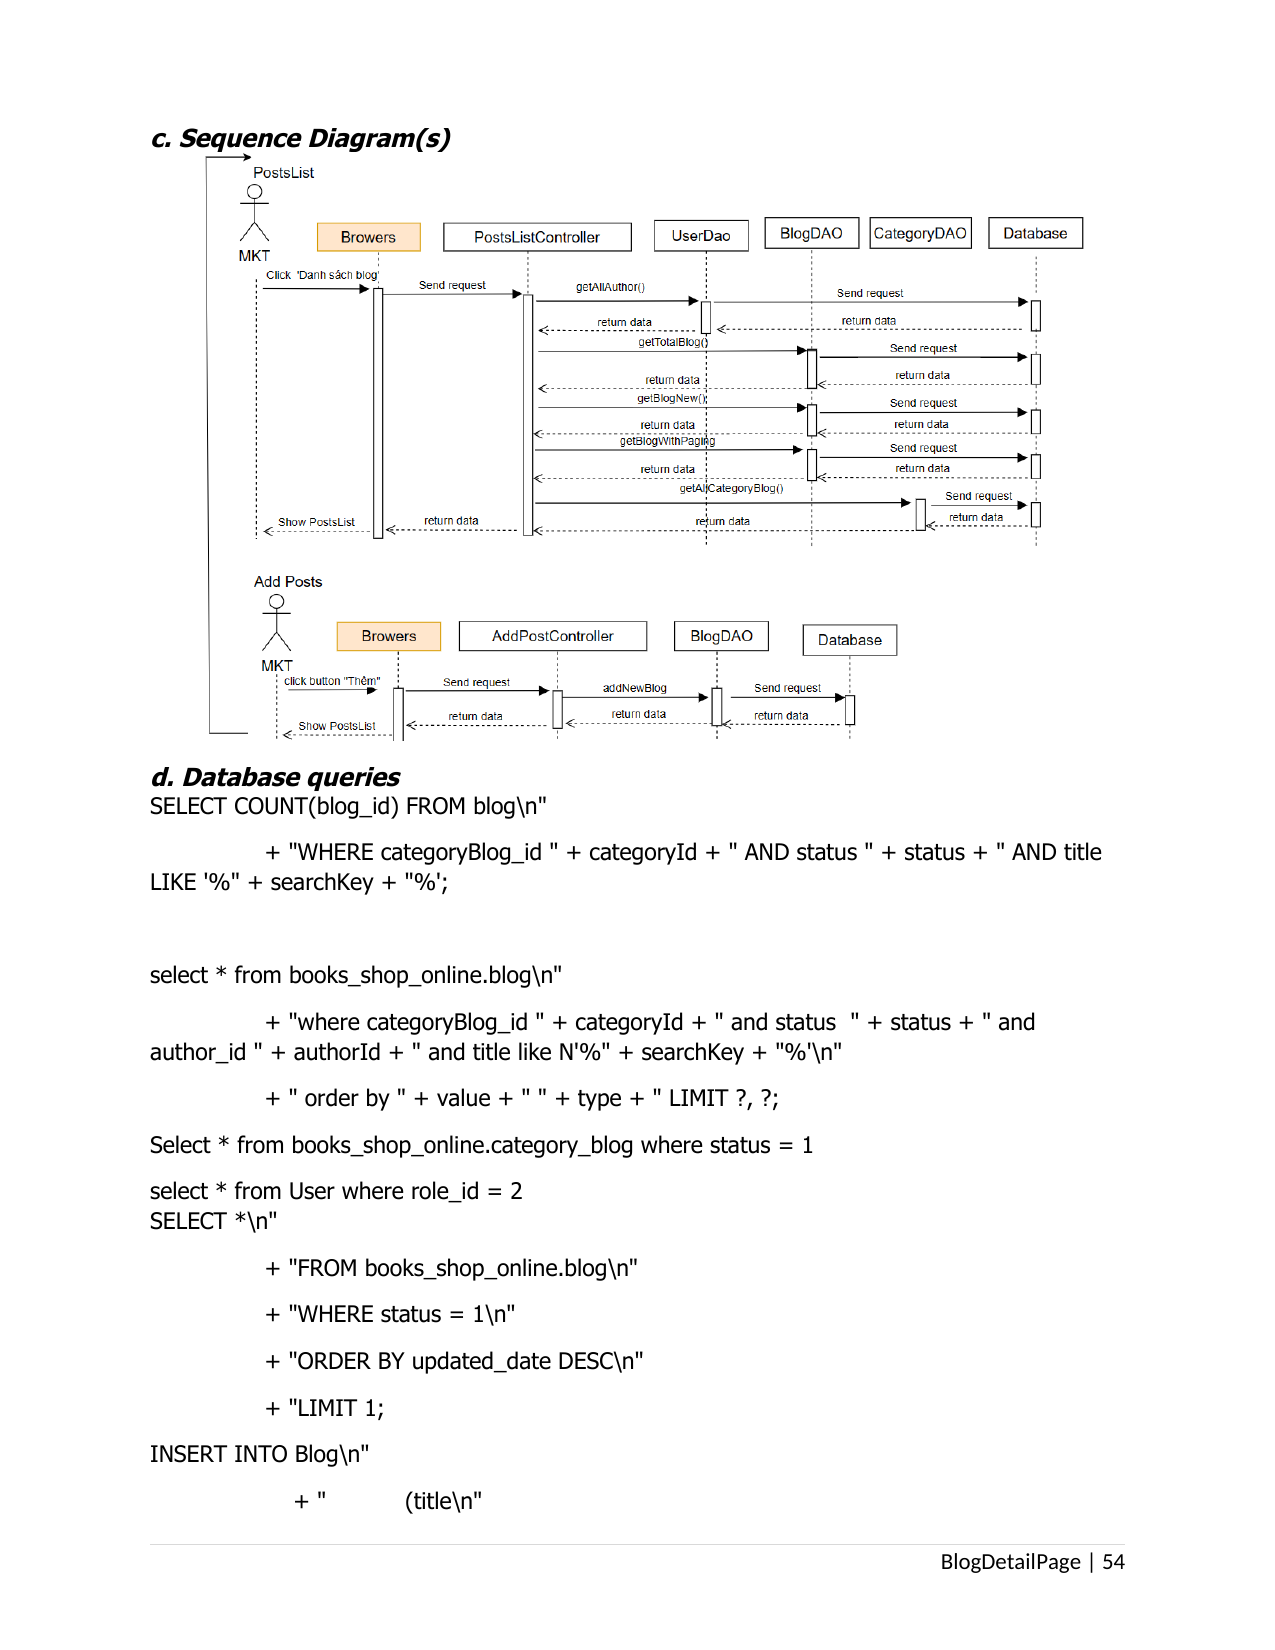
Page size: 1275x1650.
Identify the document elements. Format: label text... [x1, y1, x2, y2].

text + " (title\n" [150, 1486, 1125, 1514]
text + "WHERE categoryBlog_id " + categoryId + " AND status " + status + " AND title LIKE '%" + searchKey + "%'; [150, 838, 1125, 895]
text INSERT INTO Blog\n" [150, 1439, 1125, 1467]
text select * from User where role_id = 2 SELECT *\n" [150, 1177, 1125, 1234]
picture [150, 152, 1125, 742]
text select * from books_shop_online.blog\n" [150, 961, 1125, 988]
text + " order by " + value + " " + type + " LIMIT ?, ?; [150, 1084, 1125, 1111]
text + "LIMIT 1; [150, 1393, 1125, 1421]
text + "ORDER BY updated_date DESC\n" [150, 1346, 1125, 1374]
text Select * from books_shop_online.category_blog where status = 1 [150, 1130, 1125, 1158]
text + "FROM books_shop_online.blog\n" [150, 1253, 1125, 1281]
text + "WHERE status = 1\n" [150, 1300, 1125, 1328]
subtitle d. Database queries [150, 761, 1125, 791]
subtitle c. Sequence Diagram(s) [150, 122, 1125, 152]
text SELECT COUNT(blog_id) FROM blog\n" [150, 791, 1125, 819]
text + "where categoryBlog_id " + categoryId + " and status " + status + " and author_id " + authorId + " and title like N'%" + searchKey + "%'\n" [150, 1007, 1125, 1065]
